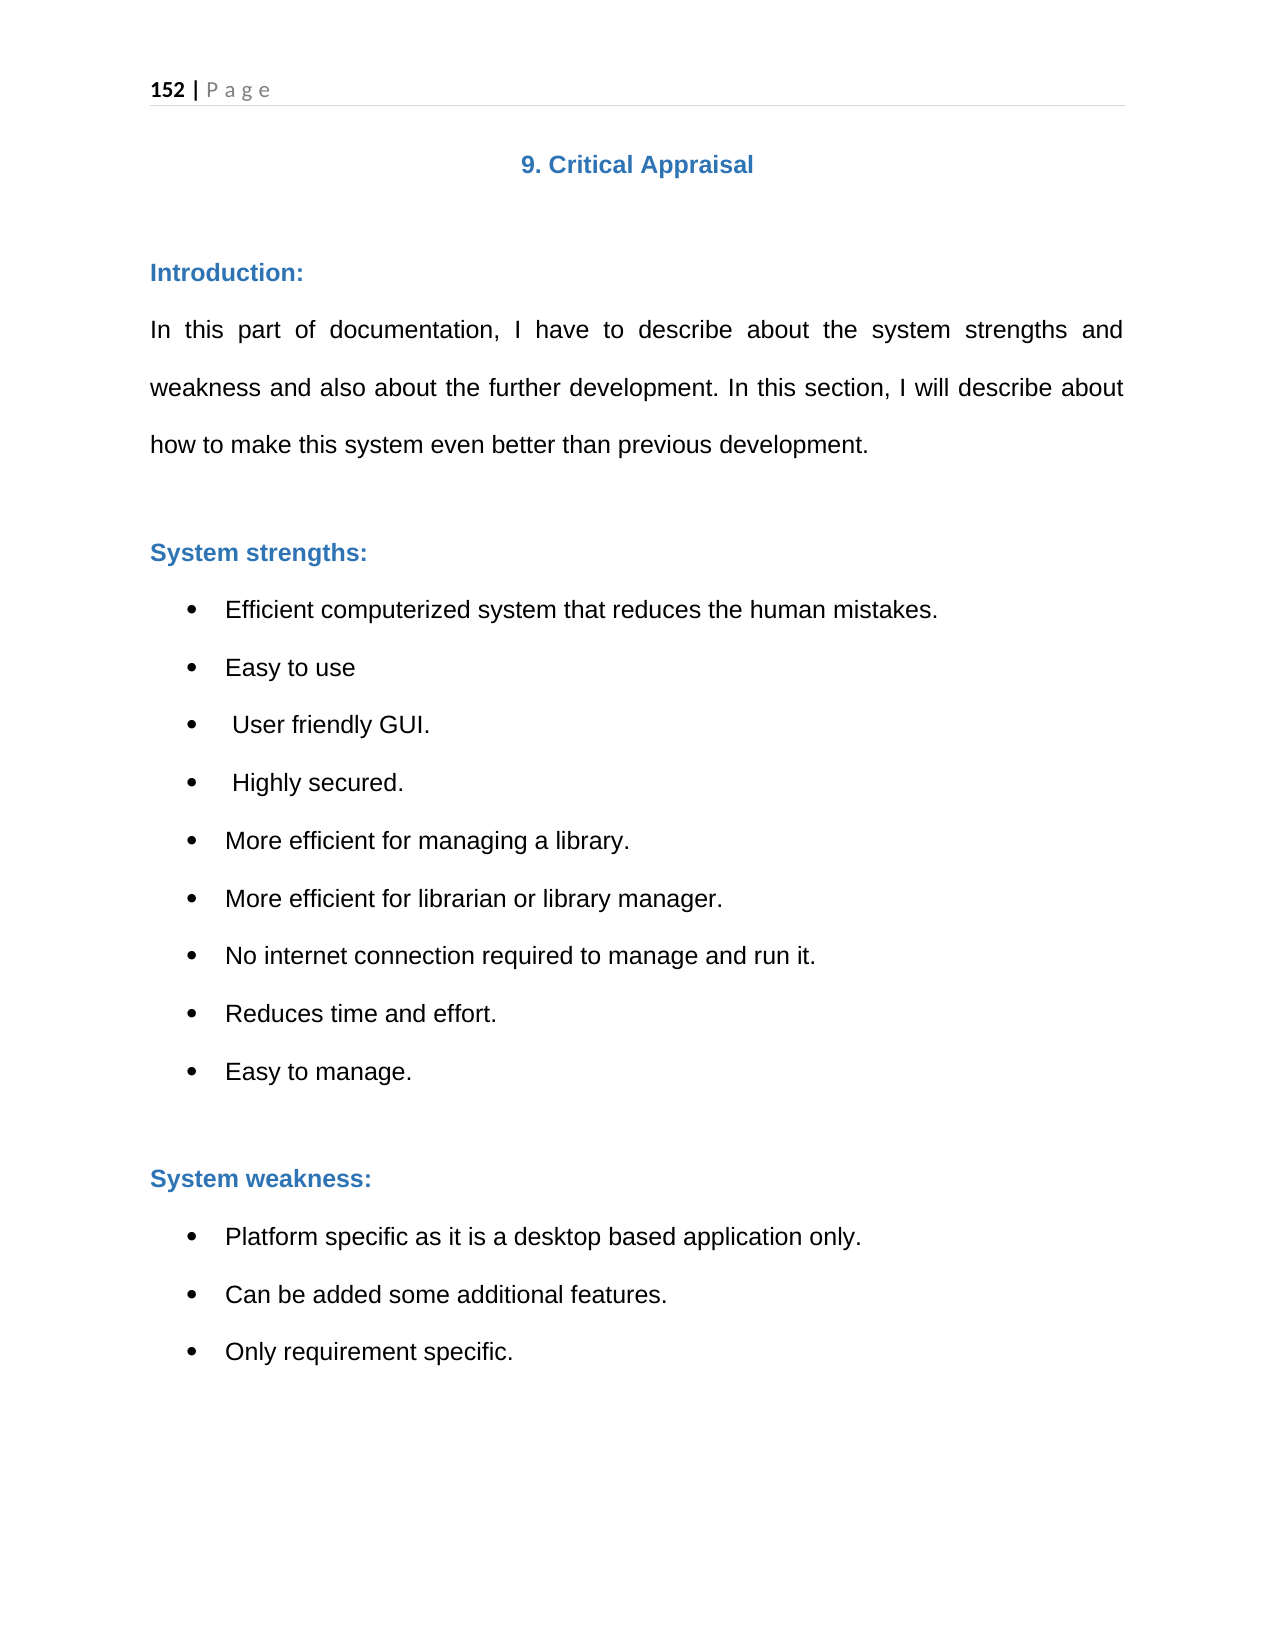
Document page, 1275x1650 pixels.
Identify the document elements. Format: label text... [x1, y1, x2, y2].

subtitle 9. Critical Appraisal [150, 150, 1125, 179]
subtitle System strengths: [150, 537, 1125, 566]
list More efficient for librarian or library manager. [187, 883, 1125, 912]
subtitle Introduction: [150, 257, 1125, 286]
list Efficient computerized system that reduces the human mistakes. [187, 595, 1125, 624]
list Only requirement specific. [187, 1337, 1125, 1366]
list Easy to use [187, 653, 1125, 682]
list Platform specific as it is a desktop based application only. [187, 1222, 1125, 1251]
list Highly secured. [187, 768, 1125, 797]
list Can be added some additional features. [187, 1279, 1125, 1308]
list More efficient for managing a library. [187, 826, 1125, 855]
list Easy to manage. [187, 1057, 1125, 1086]
subtitle System weakness: [150, 1164, 1125, 1193]
list User friendly GUI. [187, 710, 1125, 739]
list Reduces time and effort. [187, 999, 1125, 1028]
text In this part of documentation, I have to describe about the system strengths and weakness and also about the further development. In this section, I will describe about how to make this system even better than previous development. [150, 315, 1125, 459]
list No internet connection required to manage and run it. [187, 941, 1125, 970]
